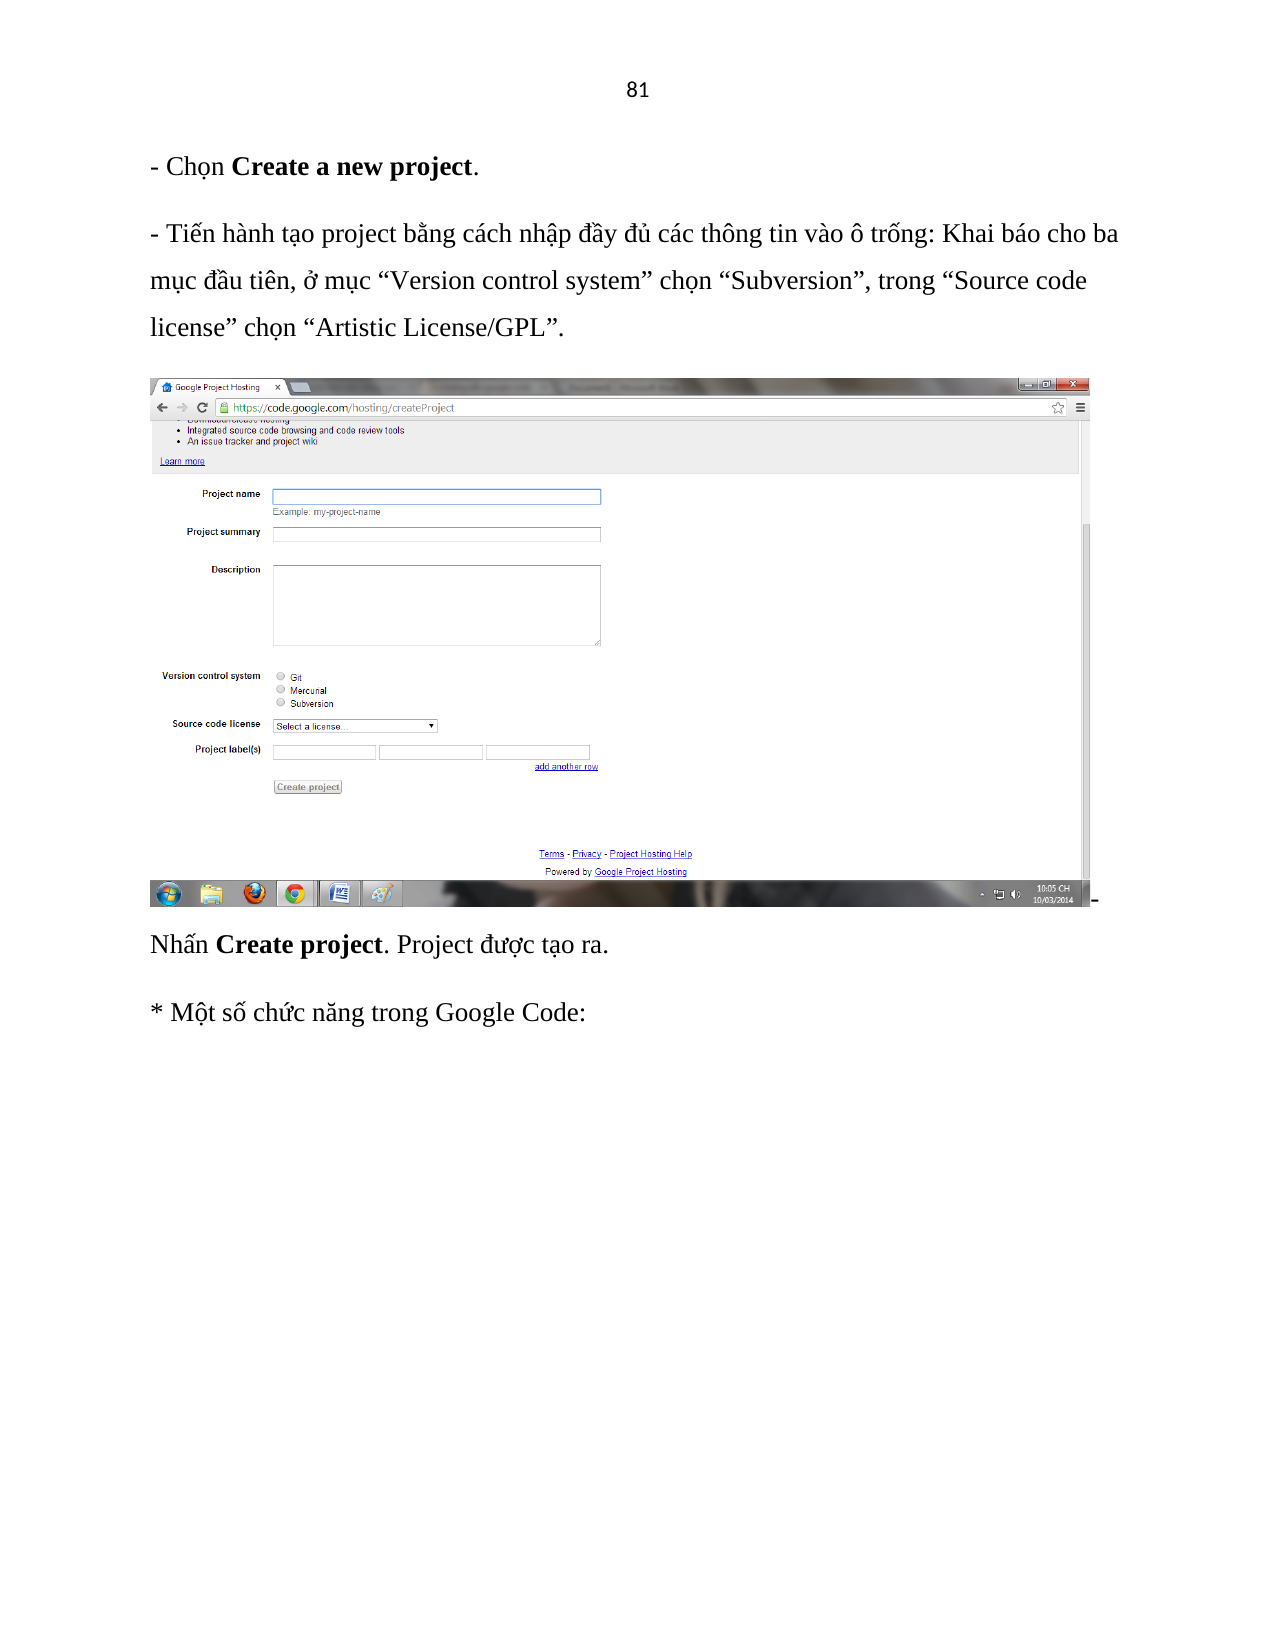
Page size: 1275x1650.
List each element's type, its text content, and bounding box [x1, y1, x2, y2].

text - Chọn Create a new project. [150, 150, 1125, 181]
text * Một số chức năng trong Google Code: [150, 996, 1125, 1027]
text - Tiến hành tạo project bằng cách nhập đầy đủ các thông tin vào ô trống: Khai báo cho ba mục đầu tiên, ở mục “Version control system” chọn “Subversion”, trong “Source code license” chọn “Artistic License/GPL”. [150, 217, 1125, 342]
picture [150, 378, 1091, 907]
